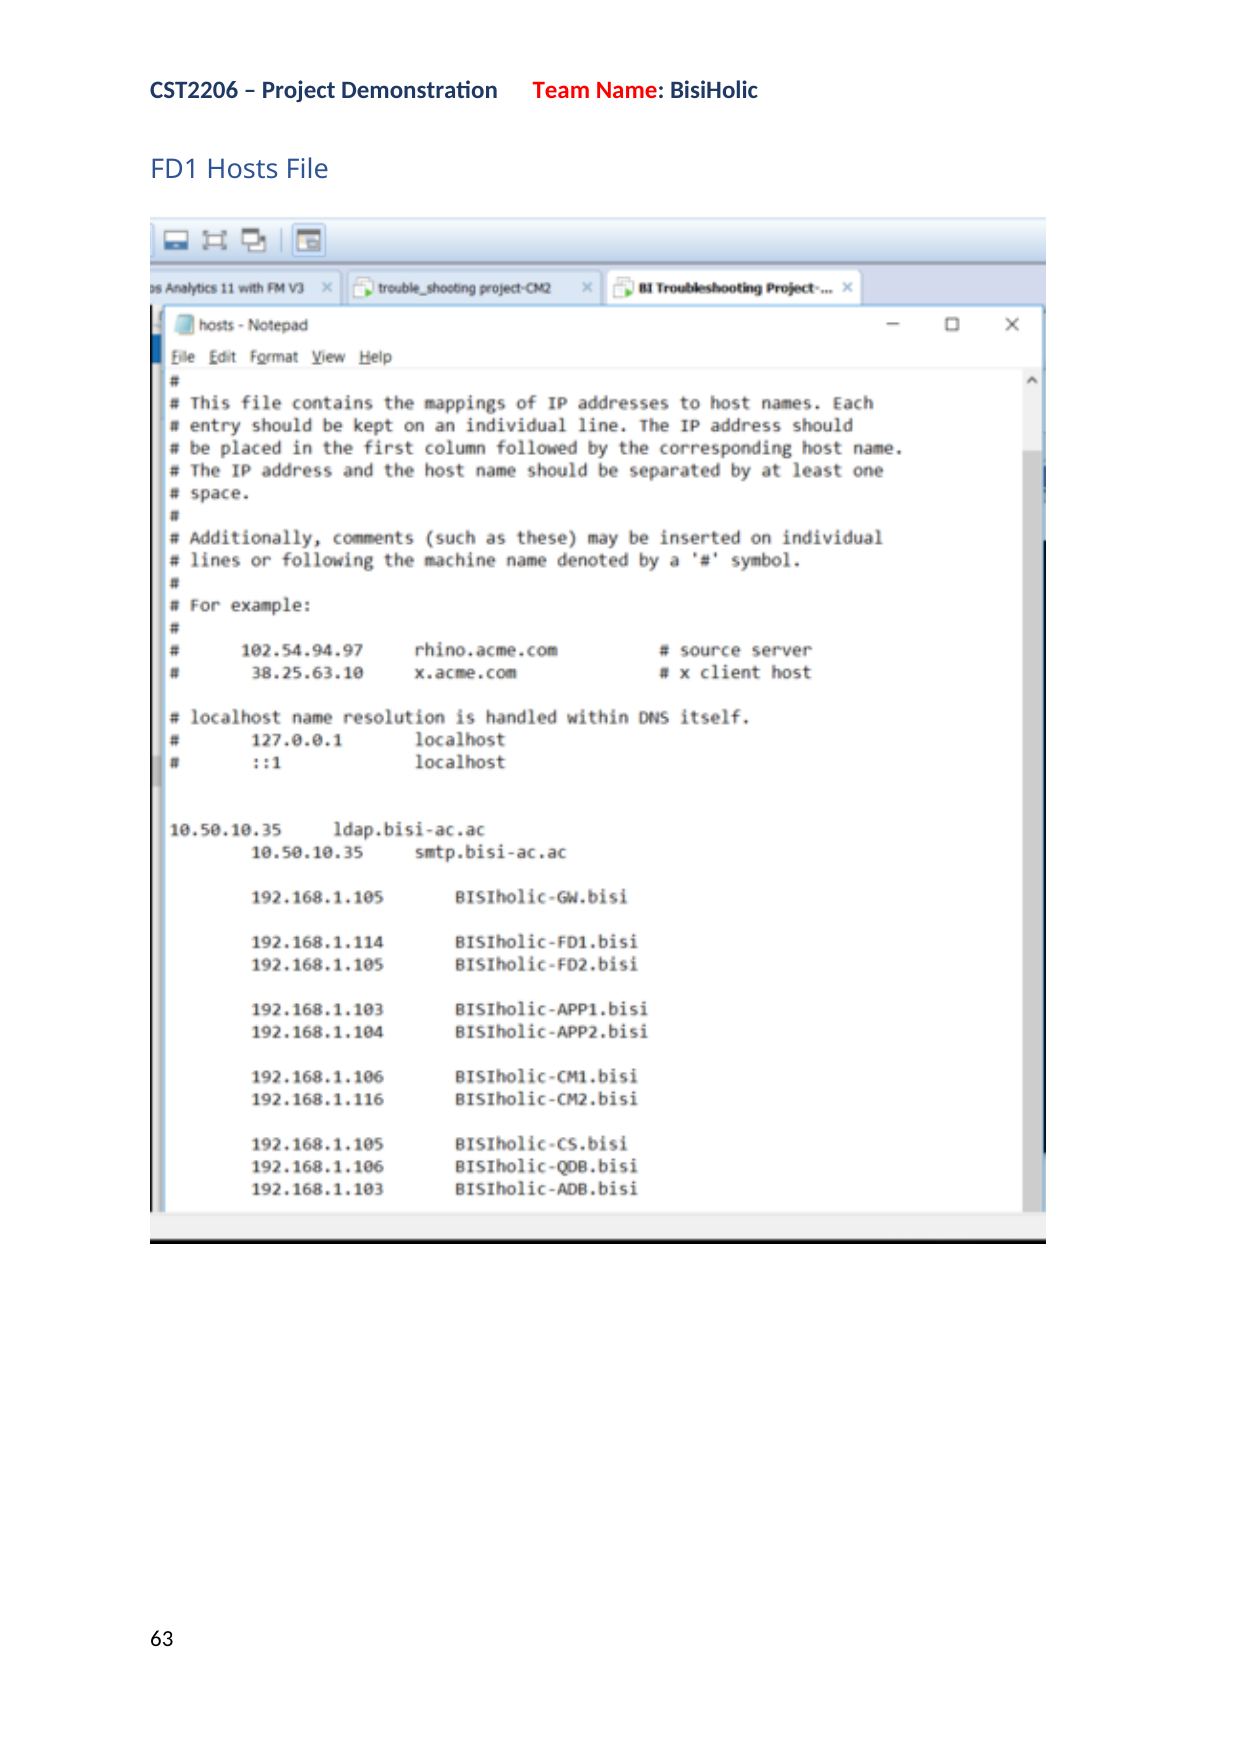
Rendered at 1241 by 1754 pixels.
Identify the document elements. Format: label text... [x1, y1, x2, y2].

picture [150, 189, 1046, 1244]
subtitle FD1 Hosts File [150, 150, 1090, 187]
